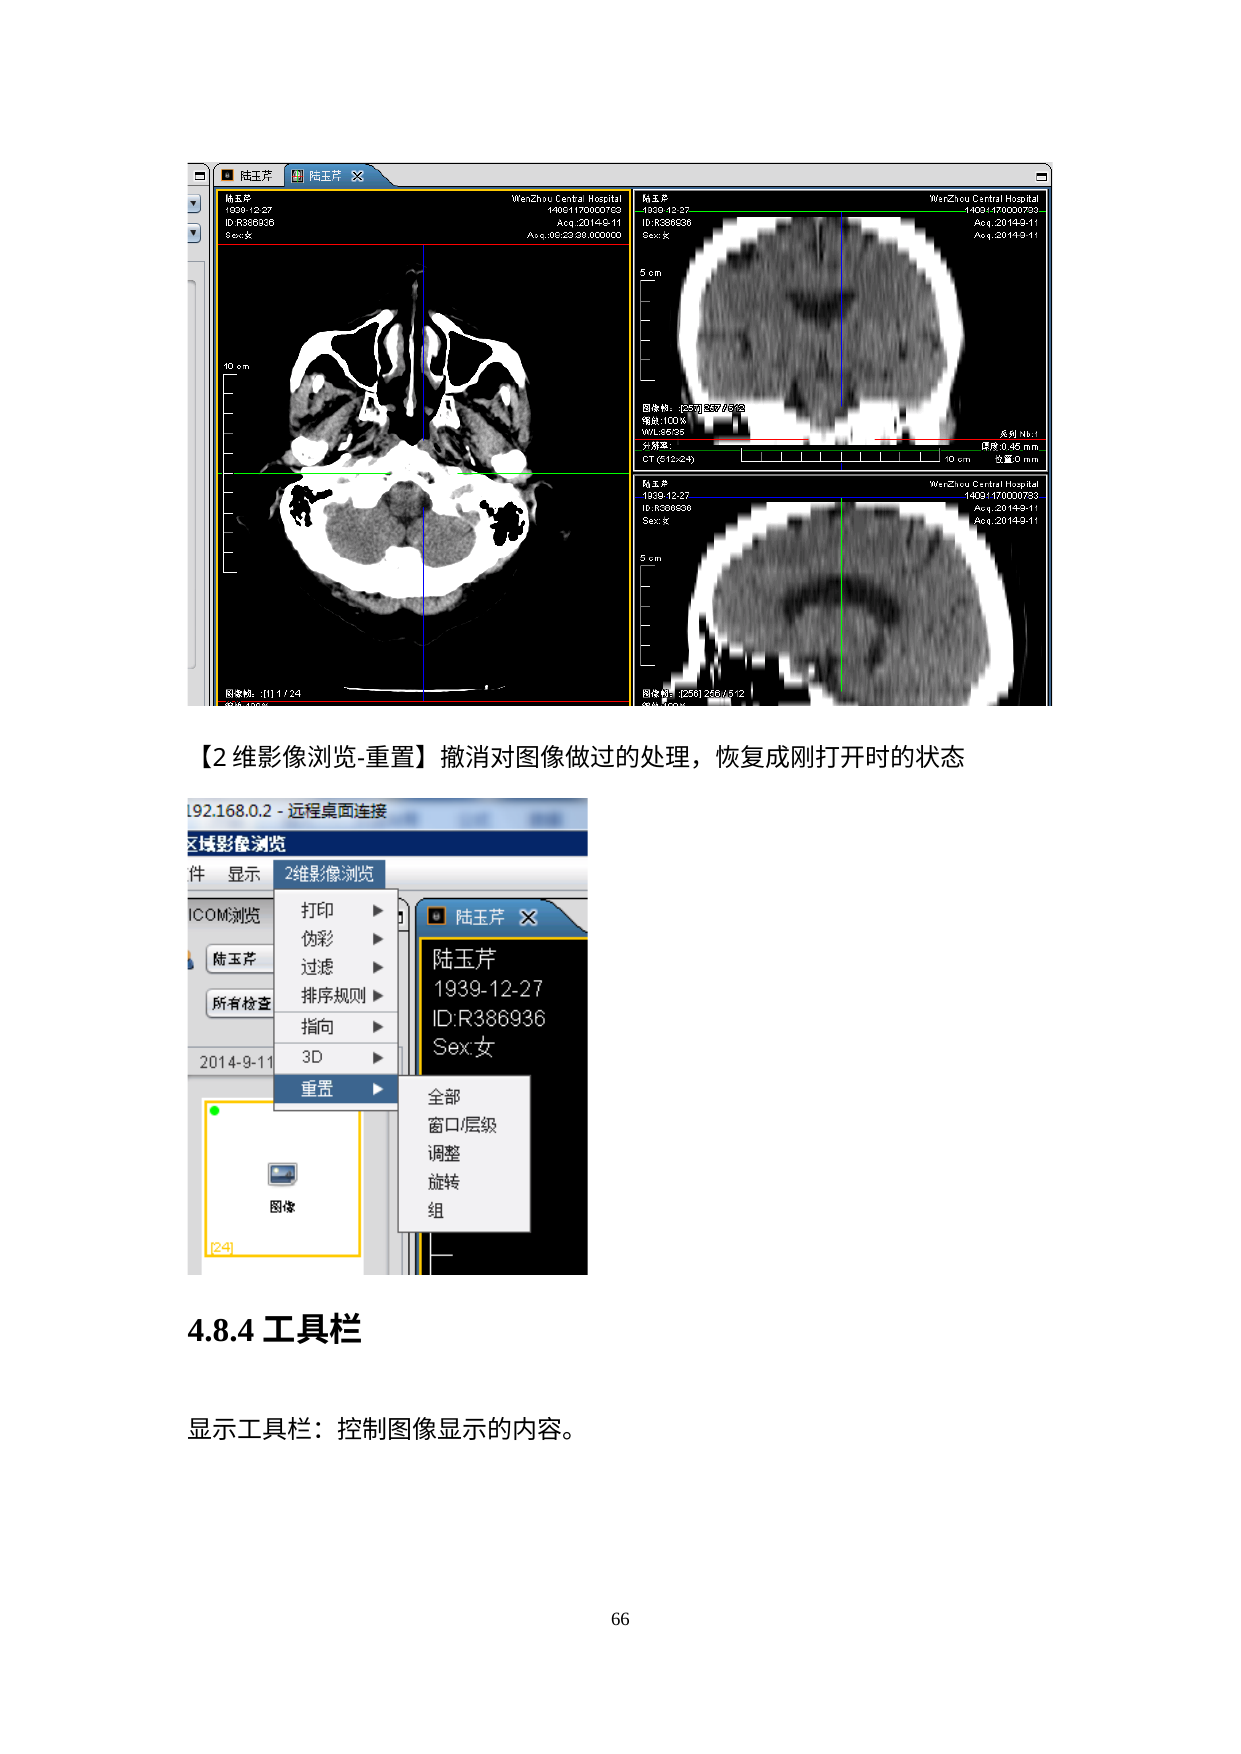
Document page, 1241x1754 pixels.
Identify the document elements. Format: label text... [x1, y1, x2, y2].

text 【2维影像浏览-重置】撤消对图像做过的处理，恢复成刚打开时的状态 [187, 723, 1053, 788]
text 显示工具栏：控制图像显示的内容。 [187, 1395, 1053, 1460]
picture [187, 798, 588, 1275]
picture [187, 162, 1053, 706]
subtitle 4.8.4 工具栏 [187, 1295, 1053, 1360]
